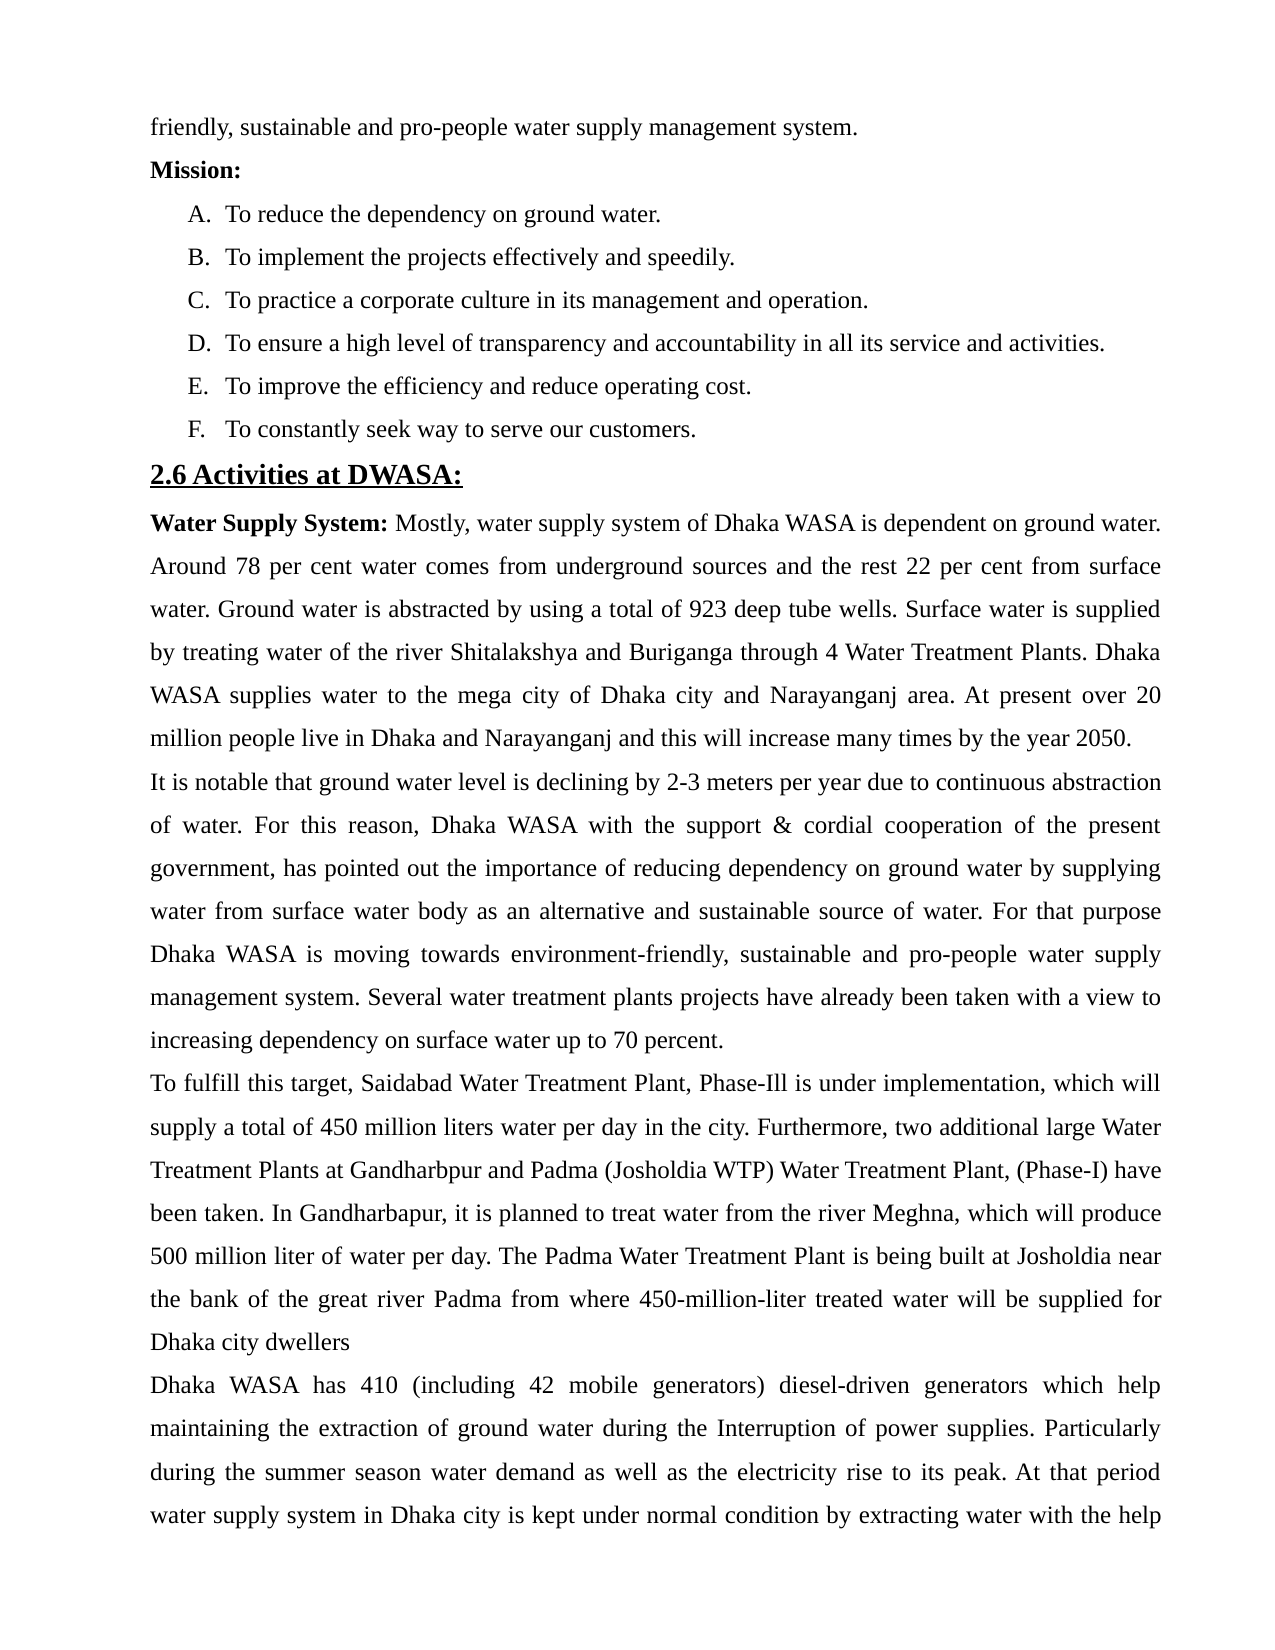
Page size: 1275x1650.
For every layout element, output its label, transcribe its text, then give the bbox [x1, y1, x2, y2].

text To fulfill this target, Saidabad Water Treatment Plant, Phase-Ill is under implementation, which will supply a total of 450 million liters water per day in the city. Furthermore, two additional large Water Treatment Plants at Gandharbpur and Padma (Josholdia WTP) Water Treatment Plant, (Phase-I) have been taken. In Gandharbapur, it is planned to treat water from the river Meghna, which will produce 500 million liter of water per day. The Padma Water Treatment Plant is being built at Josholdia near the bank of the great river Padma from where 450-million-liter treated water will be supplied for Dhaka city dwellers [150, 1068, 1162, 1356]
text It is notable that ground water level is declining by 2-3 meters per year due to continuous abstraction of water. For this reason, Dhaka WASA with the support & cordial cooperation of the present government, has pointed out the importance of reducing dependency on ground water by supplying water from surface water body as an alternative and sustainable source of water. For that purpose Dhaka WASA is moving towards environment-friendly, sustainable and pro-people water supply management system. Several water treatment plants projects have already been taken with a view to increasing dependency on surface water up to 70 percent. [150, 767, 1162, 1054]
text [150, 112, 1162, 141]
list To improve the efficiency and reduce operating cost. [187, 371, 1162, 400]
text Mission: [150, 156, 1162, 184]
text Water Supply System: Mostly, water supply system of Dhaka WASA is dependent on ground water. Around 78 per cent water comes from underground sources and the rest 22 per cent from surface water. Ground water is abstracted by using a total of 923 deep tube wells. Surface water is supplied by treating water of the river Shitalakshya and Buriganga through 4 Water Treatment Plants. Dhaka WASA supplies water to the mega city of Dhaka city and Narayanganj area. At present over 20 million people live in Dhaka and Narayanganj and this will increase many times by the year 2050. [150, 508, 1162, 752]
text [150, 1370, 1162, 1528]
list To constantly seek way to serve our customers. [187, 414, 1162, 443]
list To implement the projects effectively and speedily. [187, 242, 1162, 271]
text 2.6 Activities at DWASA: [150, 457, 1162, 491]
list To practice a corporate culture in its management and operation. [187, 285, 1162, 314]
list To reduce the dependency on ground water. [187, 199, 1162, 227]
list To ensure a high level of transparency and accountability in all its service and activities. [187, 328, 1162, 357]
